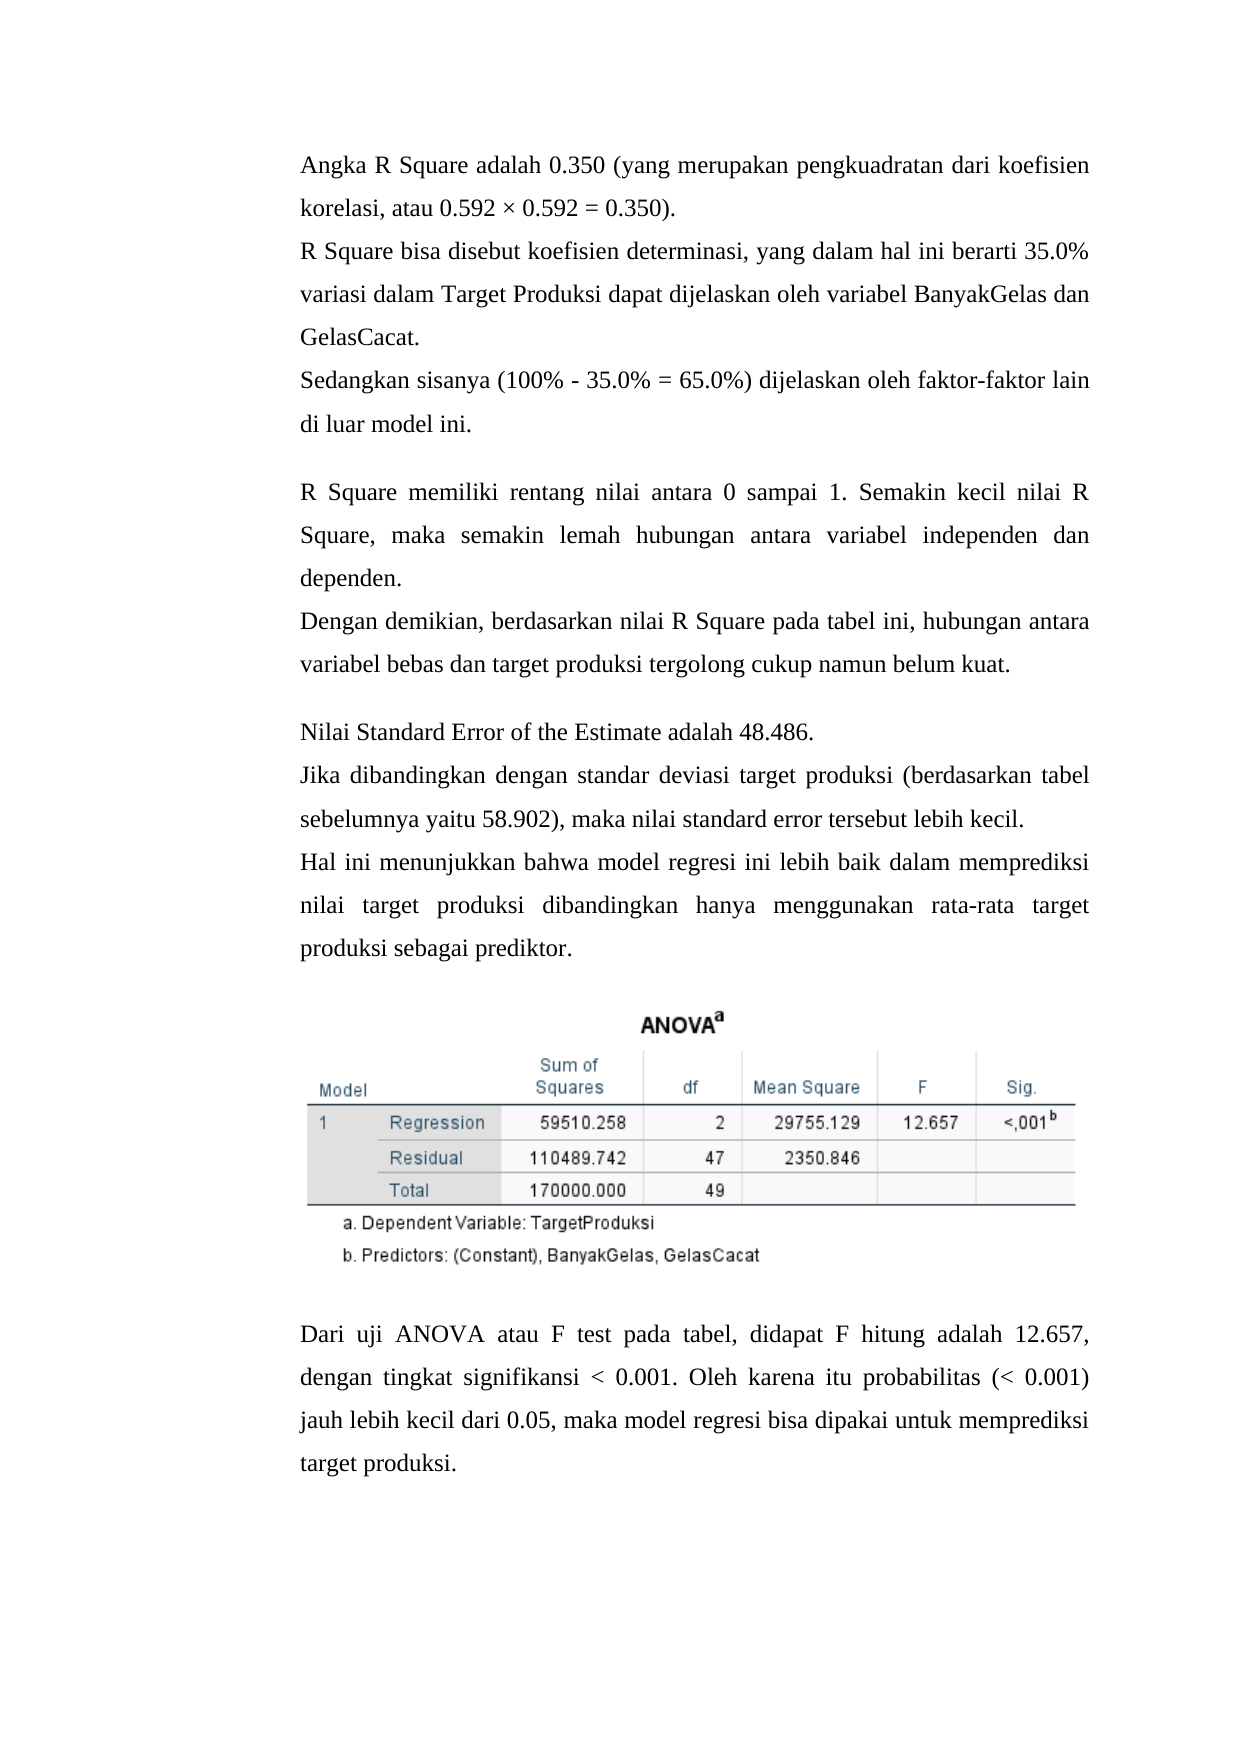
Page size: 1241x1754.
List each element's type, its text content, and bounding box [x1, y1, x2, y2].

text Dari uji ANOVA atau F test pada tabel, didapat F hitung adalah 12.657, dengan tingkat signifikansi < 0.001. Oleh karena itu probabilitas (< 0.001) jauh lebih kecil dari 0.05, maka model regresi bisa dipakai untuk memprediksi target produksi. [300, 1319, 1090, 1477]
text Nilai Standard Error of the Estimate adalah 48.486. Jika dibandingkan dengan standar deviasi target produksi (berdasarkan tabel sebelumnya yaitu 58.902), maka nilai standard error tersebut lebih kecil. Hal ini menunjukkan bahwa model regresi ini lebih baik dalam memprediksi nilai target produksi dibandingkan hanya menggunakan rata-rata target produksi sebagai prediktor. [300, 717, 1090, 962]
picture [300, 1001, 1086, 1281]
text R Square memiliki rentang nilai antara 0 sampai 1. Semakin kecil nilai R Square, maka semakin lemah hubungan antara variabel independen dan dependen. Dengan demikian, berdasarkan nilai R Square pada tabel ini, hubungan antara variabel bebas dan target produksi tergolong cukup namun belum kuat. [300, 477, 1090, 678]
text Angka R Square adalah 0.350 (yang merupakan pengkuadratan dari koefisien korelasi, atau 0.592 × 0.592 = 0.350). R Square bisa disebut koefisien determinasi, yang dalam hal ini berarti 35.0% variasi dalam Target Produksi dapat dijelaskan oleh variabel BanyakGelas dan GelasCacat. Sedangkan sisanya (100% - 35.0% = 65.0%) dijelaskan oleh faktor-faktor lain di luar model ini. [300, 150, 1090, 437]
